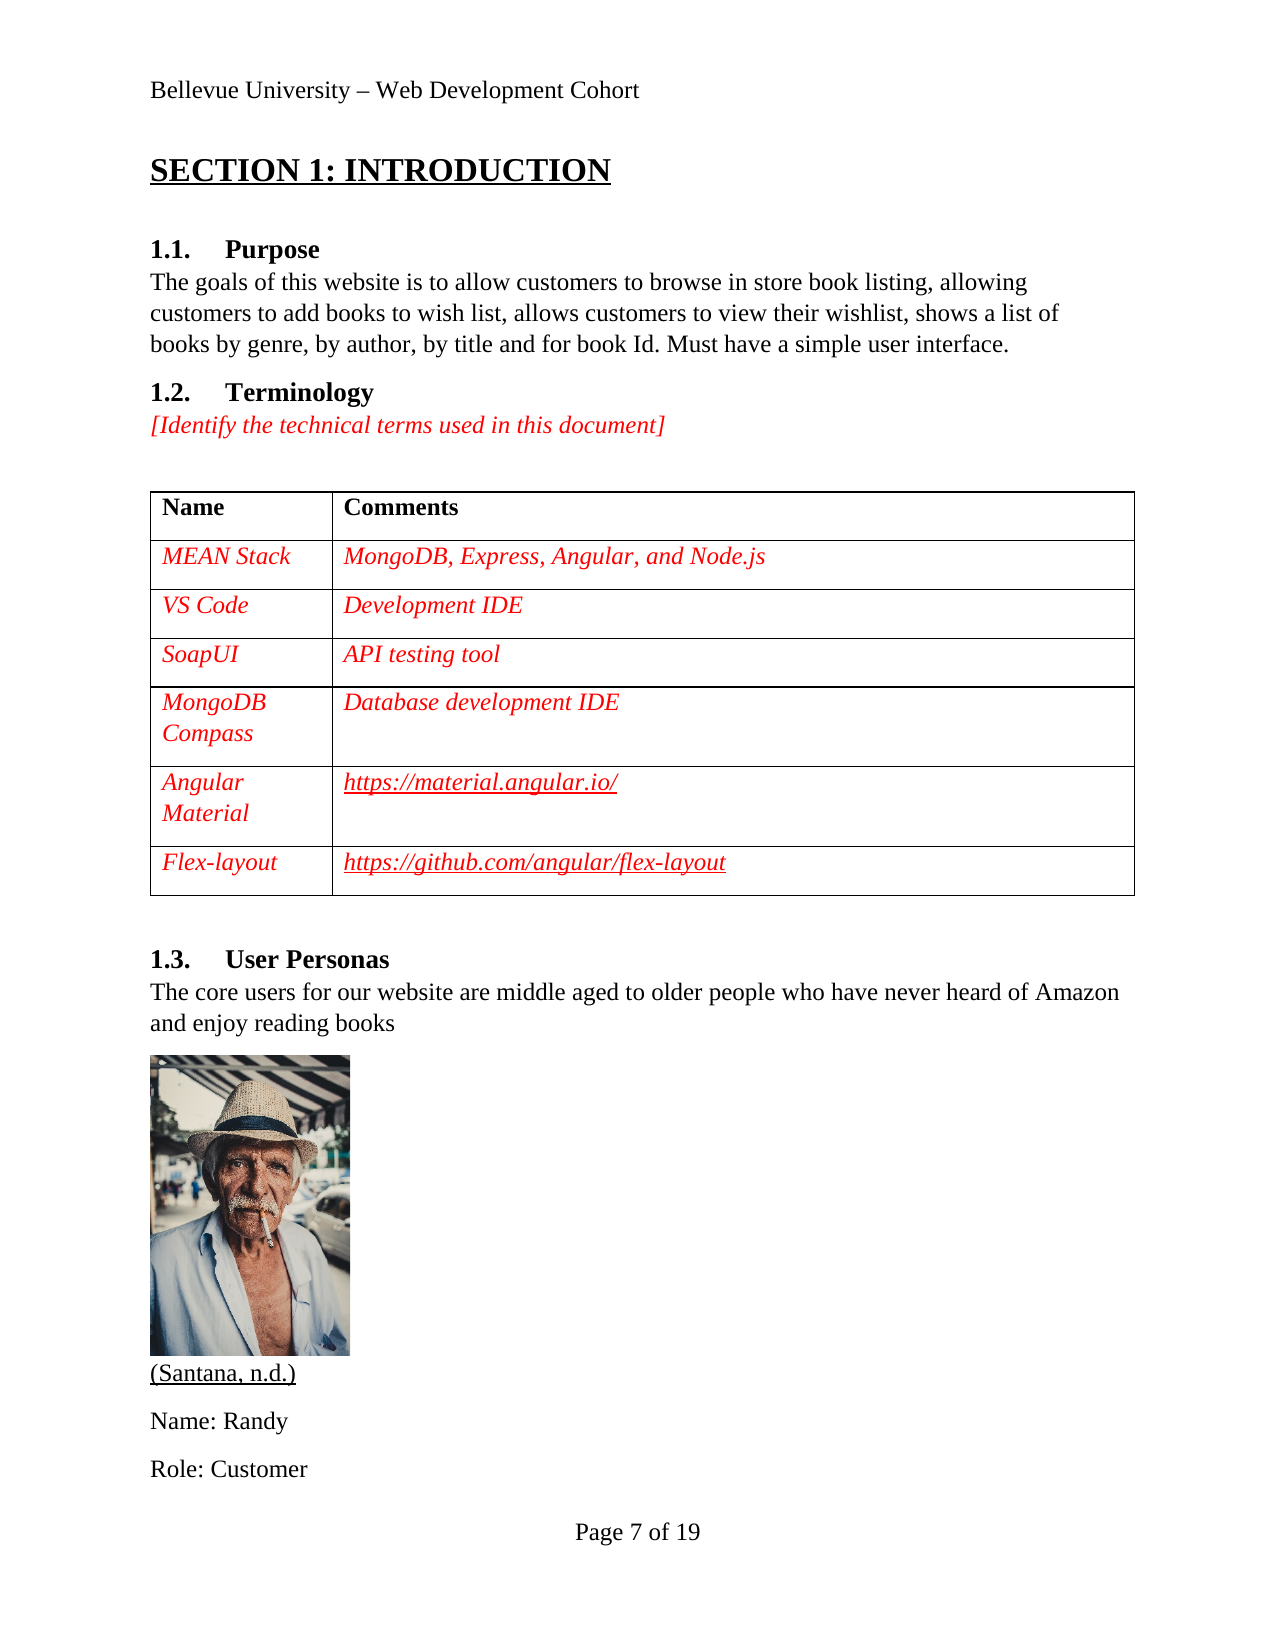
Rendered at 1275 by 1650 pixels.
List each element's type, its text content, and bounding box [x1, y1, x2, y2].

table_cell MEAN Stack [151, 541, 332, 589]
table_cell MongoDB, Express, Angular, and Node.js [333, 541, 1134, 589]
subtitle Purpose [150, 233, 1125, 264]
table_cell Database development IDE [333, 688, 1134, 766]
table_header Comments [333, 493, 1134, 540]
text Name: Randy [150, 1406, 1125, 1435]
text (Santana, n.d.) [150, 1358, 1125, 1387]
picture [150, 1055, 350, 1356]
table_cell VS Code [151, 590, 332, 638]
subtitle User Personas [150, 943, 1125, 974]
table_cell Angular Material [151, 767, 332, 846]
text The goals of this website is to allow customers to browse in store book listing, allowing customers to add books to wish list, allows customers to view their wishlist, shows a list of books by genre, by author, by title and for book Id. Must have a simple user interface. [150, 267, 1125, 358]
table_cell Flex-layout [151, 847, 332, 895]
subtitle Terminology [150, 377, 1125, 408]
subtitle SECTION 1: INTRODUCTION [150, 150, 1125, 188]
table_header Name [151, 493, 332, 540]
text [Identify the technical terms used in this document] [150, 410, 1125, 439]
table_cell https://material.angular.io/ [333, 767, 1134, 846]
table_cell https://github.com/angular/flex-layout [333, 847, 1134, 895]
text The core users for our website are middle aged to older people who have never heard of Amazon and enjoy reading books [150, 977, 1125, 1037]
table_cell MongoDB Compass [151, 688, 332, 766]
table_cell Development IDE [333, 590, 1134, 638]
table_cell SoapUI [151, 639, 332, 686]
text Role: Customer [150, 1454, 1125, 1482]
table_cell API testing tool [333, 639, 1134, 686]
